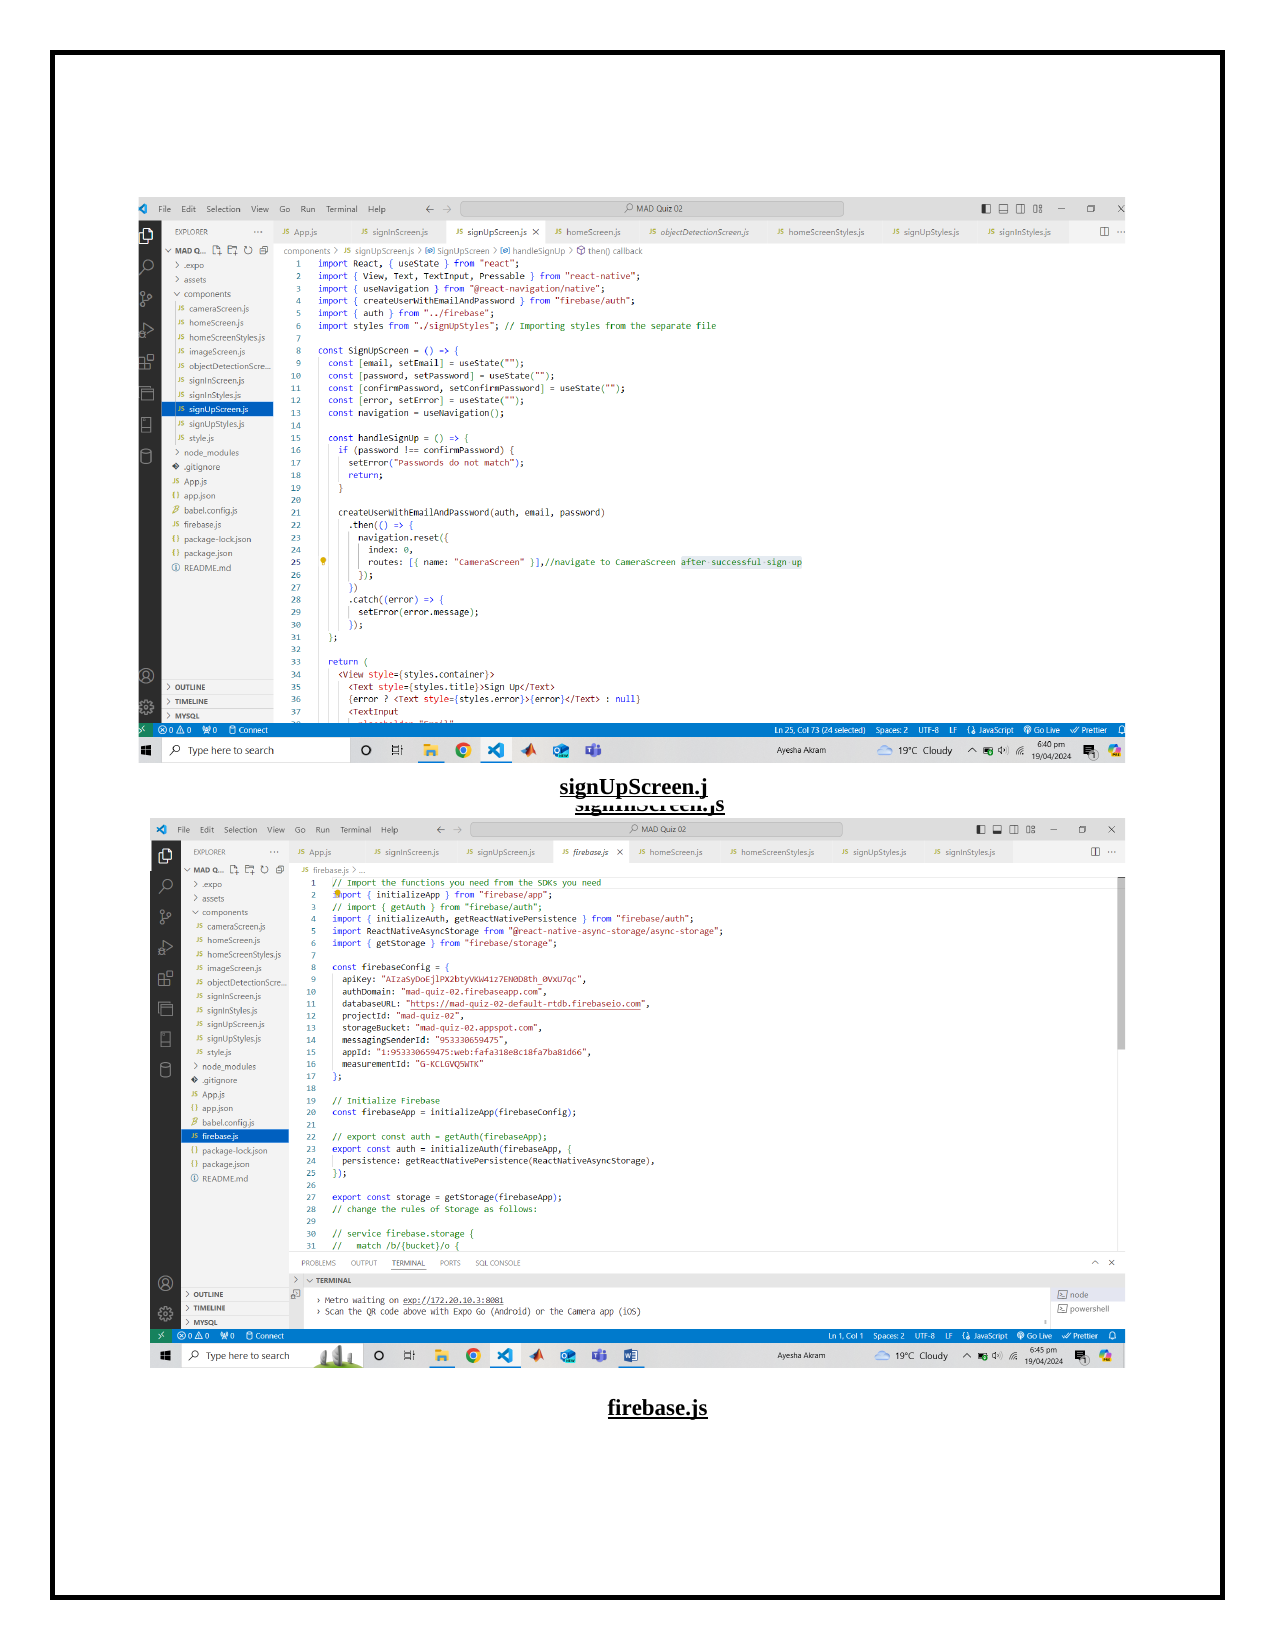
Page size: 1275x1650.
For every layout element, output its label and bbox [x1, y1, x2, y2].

picture [138, 197, 1125, 763]
picture [150, 818, 1125, 1368]
